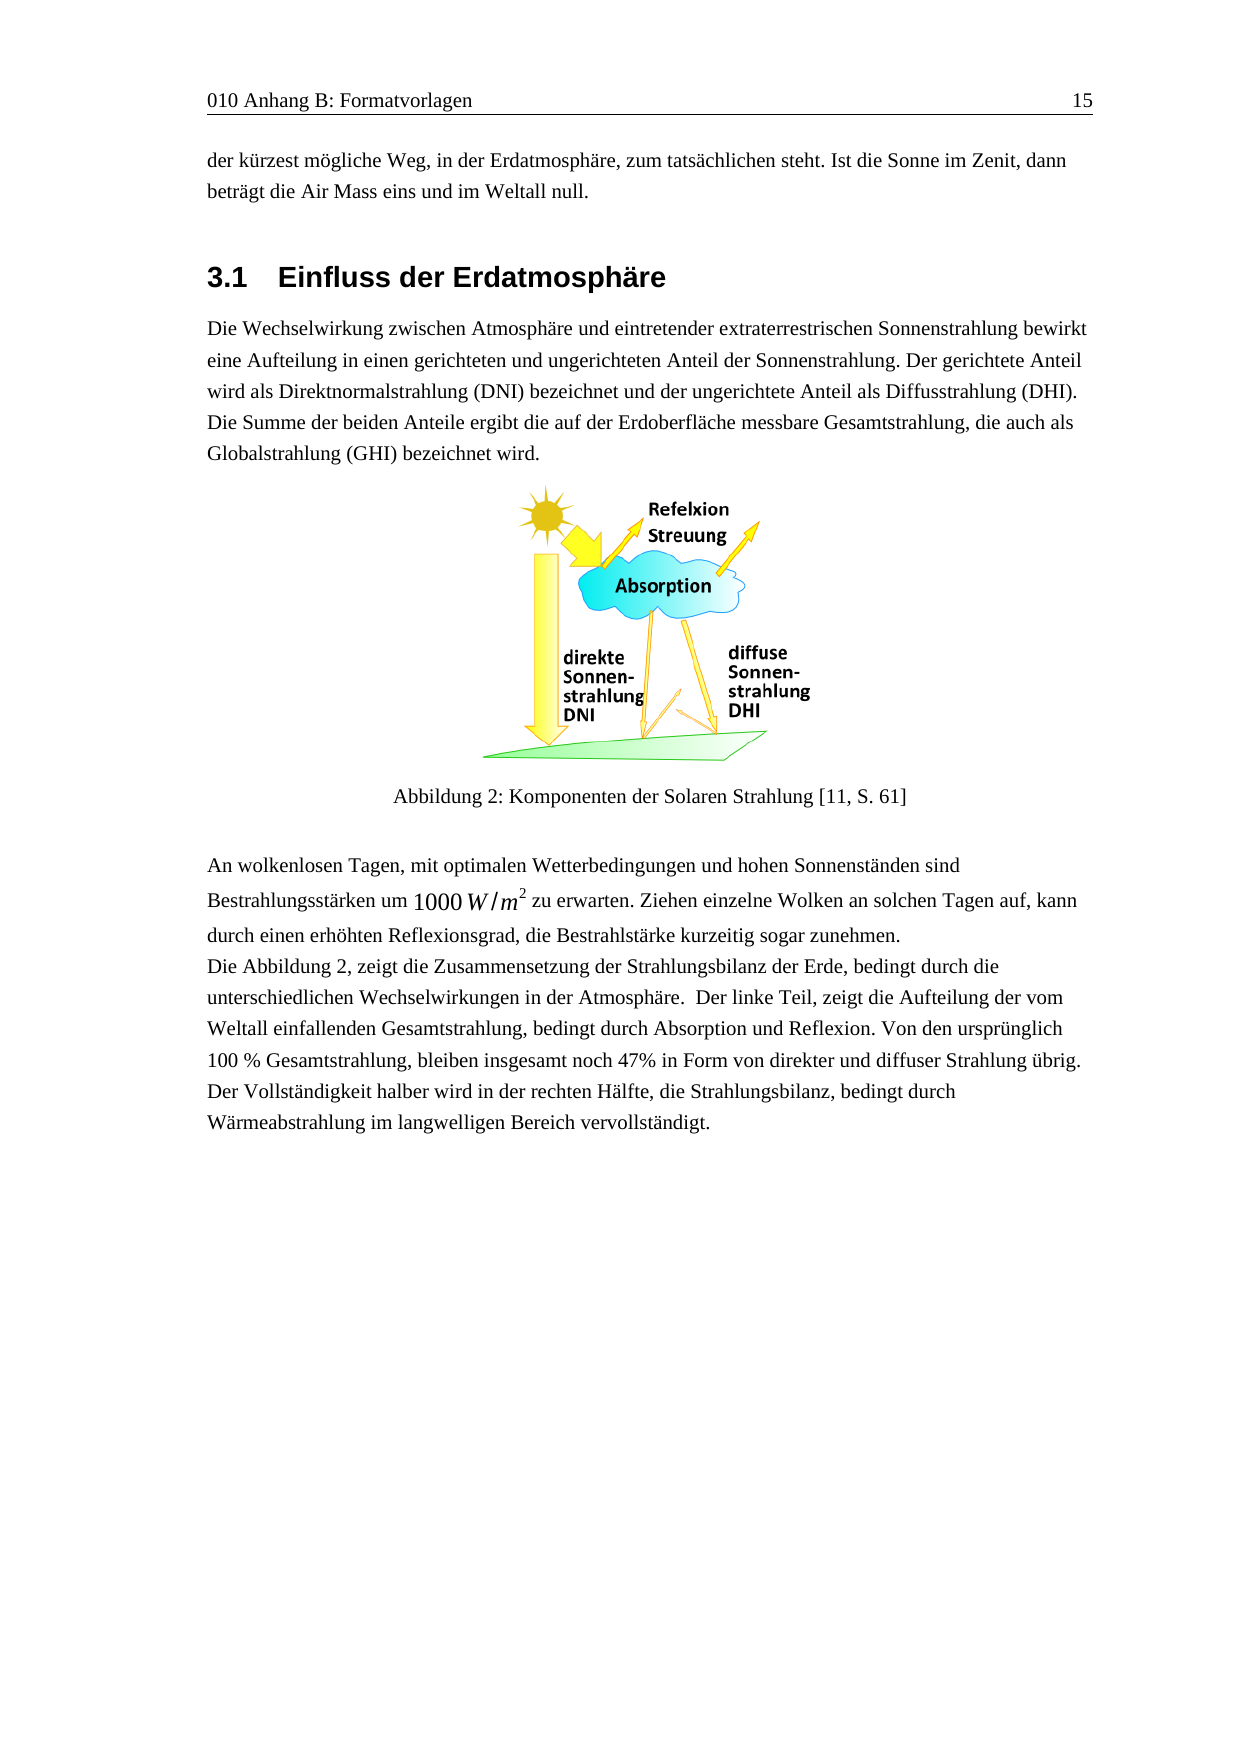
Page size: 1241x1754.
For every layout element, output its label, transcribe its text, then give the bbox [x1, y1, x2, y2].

text An wolkenlosen Tagen, mit optimalen Wetterbedingungen und hohen Sonnenständen sind Bestrahlungsstärken um zu erwarten. Ziehen einzelne Wolken an solchen Tagen auf, kann durch einen erhöhten Reflexionsgrad, die Bestrahlstärke kurzeitig sogar zunehmen. Die Abbildung 2, zeigt die Zusammensetzung der Strahlungsbilanz der Erde, bedingt durch die unterschiedlichen Wechselwirkungen in der Atmosphäre. Der linke Teil, zeigt die Aufteilung der vom Weltall einfallenden Gesamtstrahlung, bedingt durch Absorption und Reflexion. Von den ursprünglich 100 % Gesamtstrahlung, bleiben insgesamt noch 47% in Form von direkter und diffuser Strahlung übrig. Der Vollständigkeit halber wird in der rechten Hälfte, die Strahlungsbilanz, bedingt durch Wärmeabstrahlung im langwelligen Bereich vervollständigt. [207, 853, 1093, 1134]
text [207, 148, 1093, 203]
text Die Wechselwirkung zwischen Atmosphäre und eintretender extraterrestrischen Sonnenstrahlung bewirkt eine Aufteilung in einen gerichteten und ungerichteten Anteil der Sonnenstrahlung. Der gerichtete Anteil wird als Direktnormalstrahlung (DNI) bezeichnet und der ungerichtete Anteil als Diffusstrahlung (DHI). Die Summe der beiden Anteile ergibt die auf der Erdoberfläche messbare Gesamtstrahlung, die auch als Globalstrahlung (GHI) bezeichnet wird. [207, 316, 1093, 465]
picture [482, 485, 817, 765]
text Abbildung 2: Komponenten der Solaren Strahlung [11, S. 61] [207, 784, 1093, 808]
subtitle Einfluss der Erdatmosphäre [207, 260, 1093, 294]
